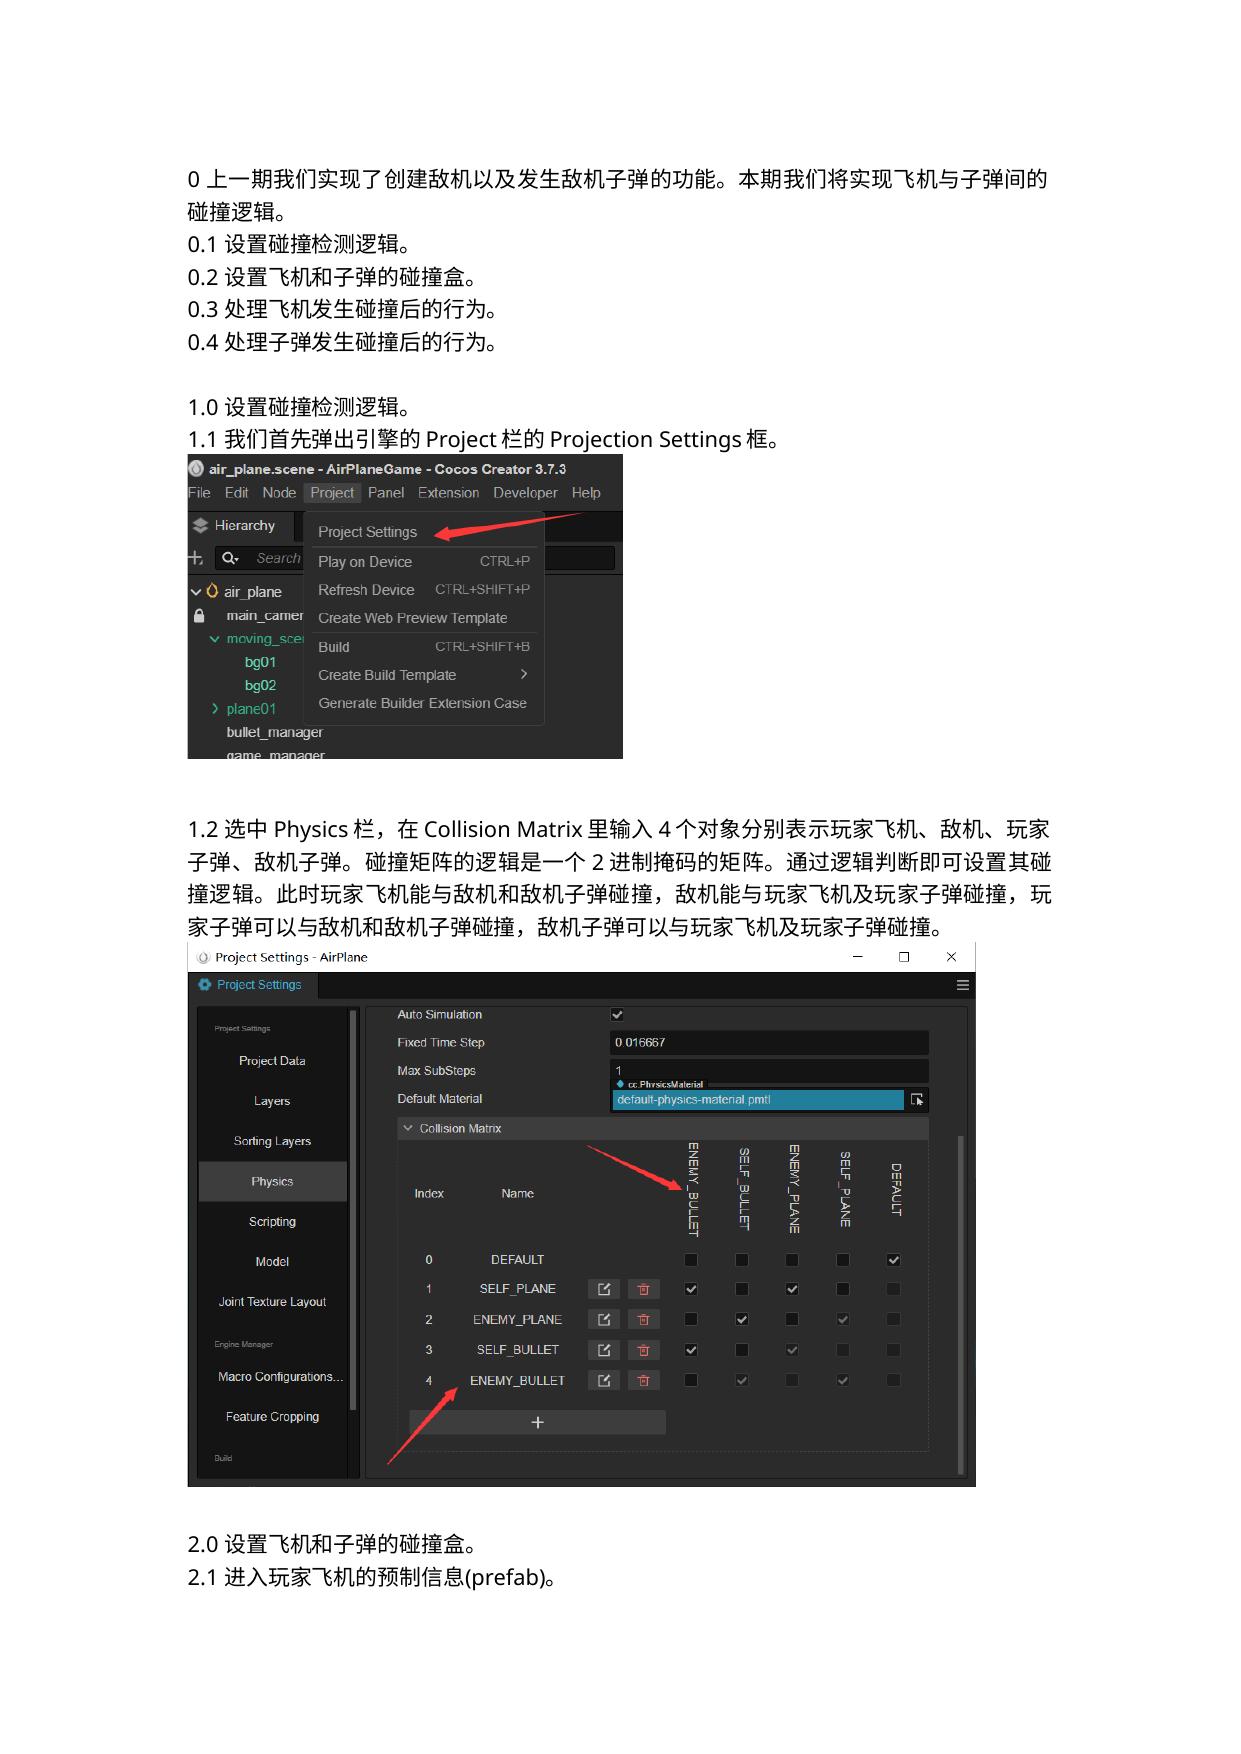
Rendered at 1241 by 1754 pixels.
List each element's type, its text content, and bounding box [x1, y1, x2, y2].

text 0 上一期我们实现了创建敌机以及发生敌机子弹的功能。本期我们将实现飞机与子弹间的碰撞逻辑。 [187, 162, 1053, 227]
text 0.2 设置飞机和子弹的碰撞盒。 [187, 259, 1053, 292]
text 0.3 处理飞机发生碰撞后的行为。 [187, 292, 1053, 324]
text 1.1 我们首先弹出引擎的Project栏的Projection Settings框。 [187, 422, 1053, 454]
text 1.0 设置碰撞检测逻辑。 [187, 389, 1053, 422]
text 2.0 设置飞机和子弹的碰撞盒。 [187, 1527, 1053, 1559]
text 2.1 进入玩家飞机的预制信息(prefab)。 [187, 1559, 1053, 1592]
picture [187, 454, 623, 759]
text 0.4 处理子弹发生碰撞后的行为。 [187, 324, 1053, 357]
text 1.2 选中Physics栏，在Collision Matrix里输入4个对象分别表示玩家飞机、敌机、玩家子弹、敌机子弹。碰撞矩阵的逻辑是一个2进制掩码的矩阵。通过逻辑判断即可设置其碰撞逻辑。此时玩家飞机能与敌机和敌机子弹碰撞，敌机能与玩家飞机及玩家子弹碰撞，玩家子弹可以与敌机和敌机子弹碰撞，敌机子弹可以与玩家飞机及玩家子弹碰撞。 [187, 812, 1053, 942]
text 0.1 设置碰撞检测逻辑。 [187, 227, 1053, 259]
picture [187, 942, 976, 1487]
